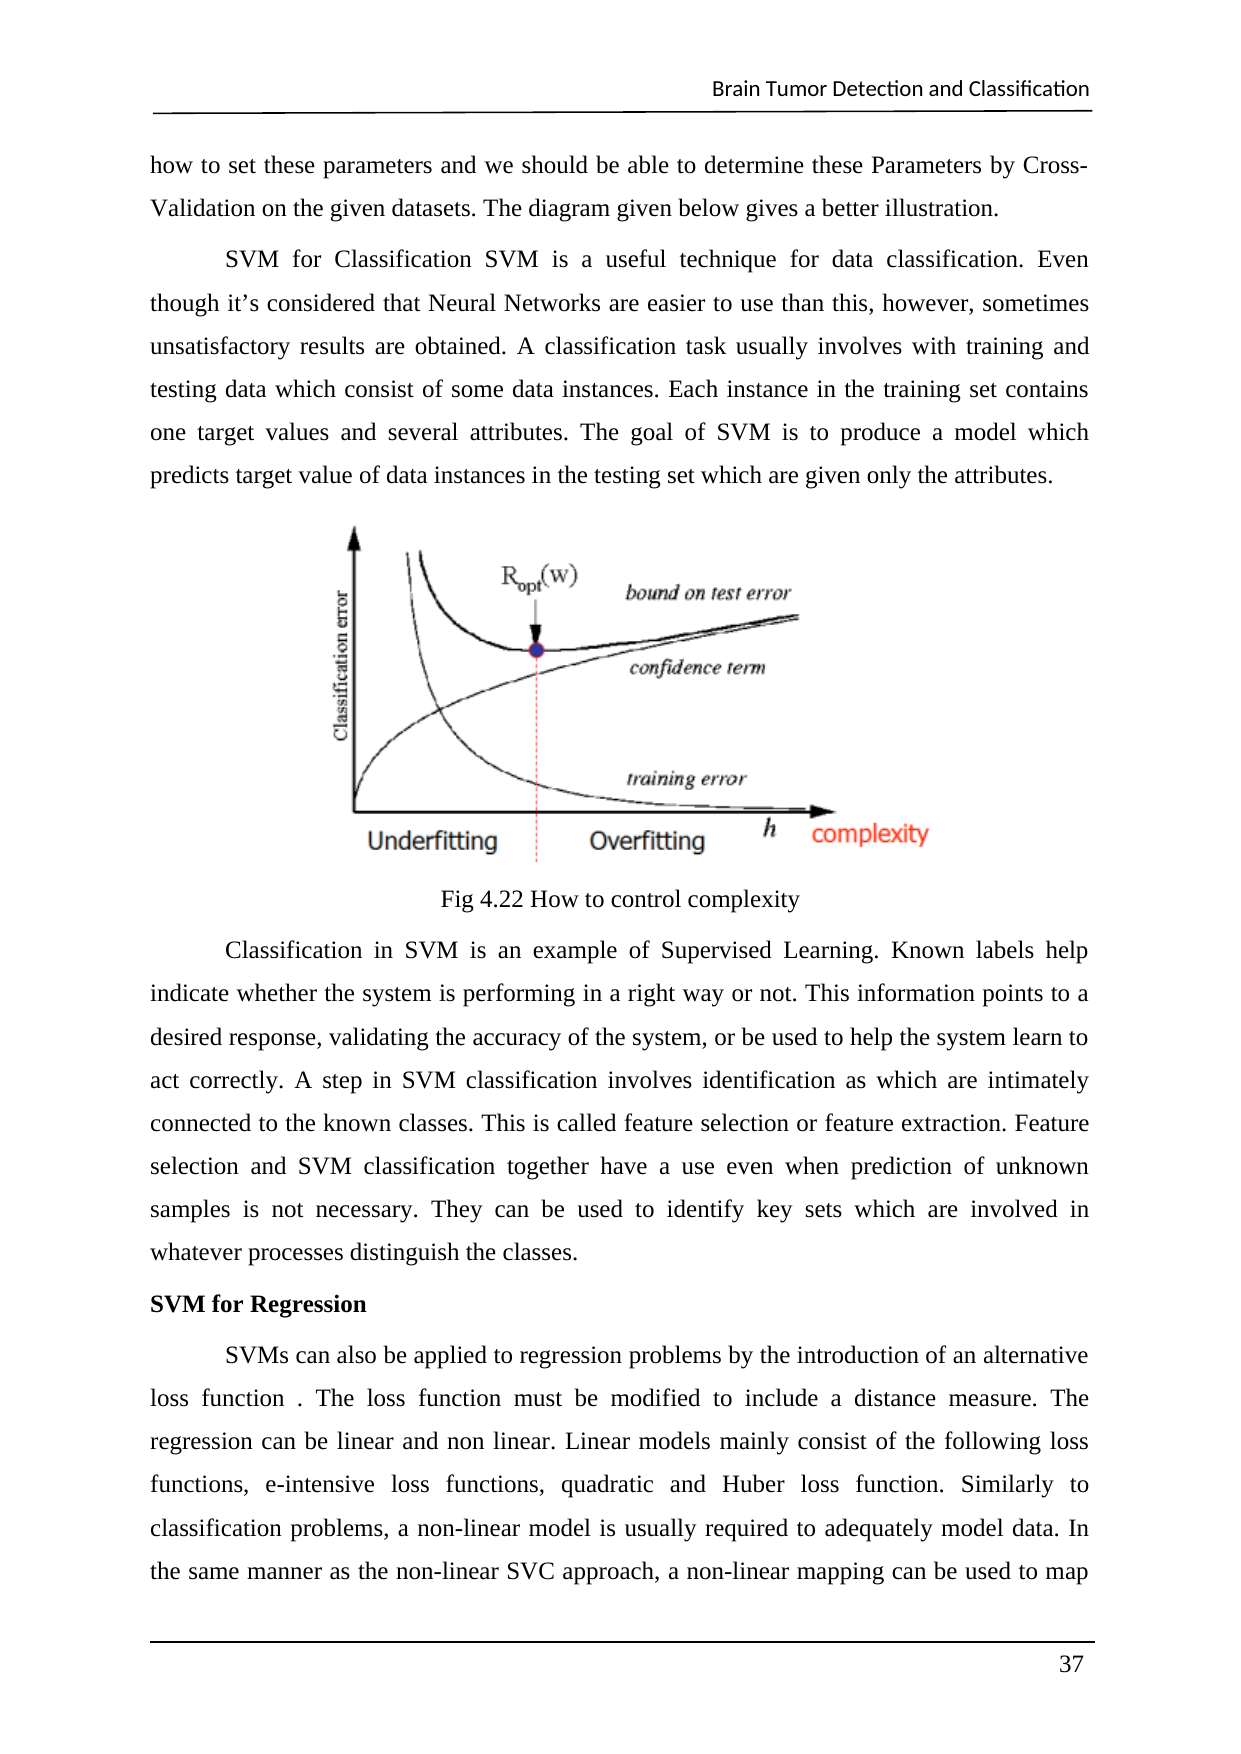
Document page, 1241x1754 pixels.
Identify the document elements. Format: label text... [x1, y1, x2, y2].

picture [292, 511, 948, 862]
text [150, 150, 1090, 222]
text SVM for Regression [150, 1289, 1090, 1317]
text Fig 4.22 How to control complexity [150, 884, 1090, 913]
text SVM for Classification SVM is a useful technique for data classification. Even though it’s considered that Neural Networks are easier to use than this, however, sometimes unsatisfactory results are obtained. A classification task usually involves with training and testing data which consist of some data instances. Each instance in the training set contains one target values and several attributes. The goal of SVM is to produce a model which predicts target value of data instances in the testing set which are given only the attributes. [150, 244, 1090, 489]
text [150, 1340, 1090, 1584]
text Classification in SVM is an example of Supervised Learning. Known labels help indicate whether the system is performing in a right way or not. This information points to a desired response, validating the accuracy of the system, or be used to help the system learn to act correctly. A step in SVM classification involves identification as which are intimately connected to the known classes. This is called feature selection or feature extraction. Feature selection and SVM classification together have a use even when prediction of unknown samples is not necessary. They can be used to identify key sets which are involved in whatever processes distinguish the classes. [150, 935, 1090, 1266]
